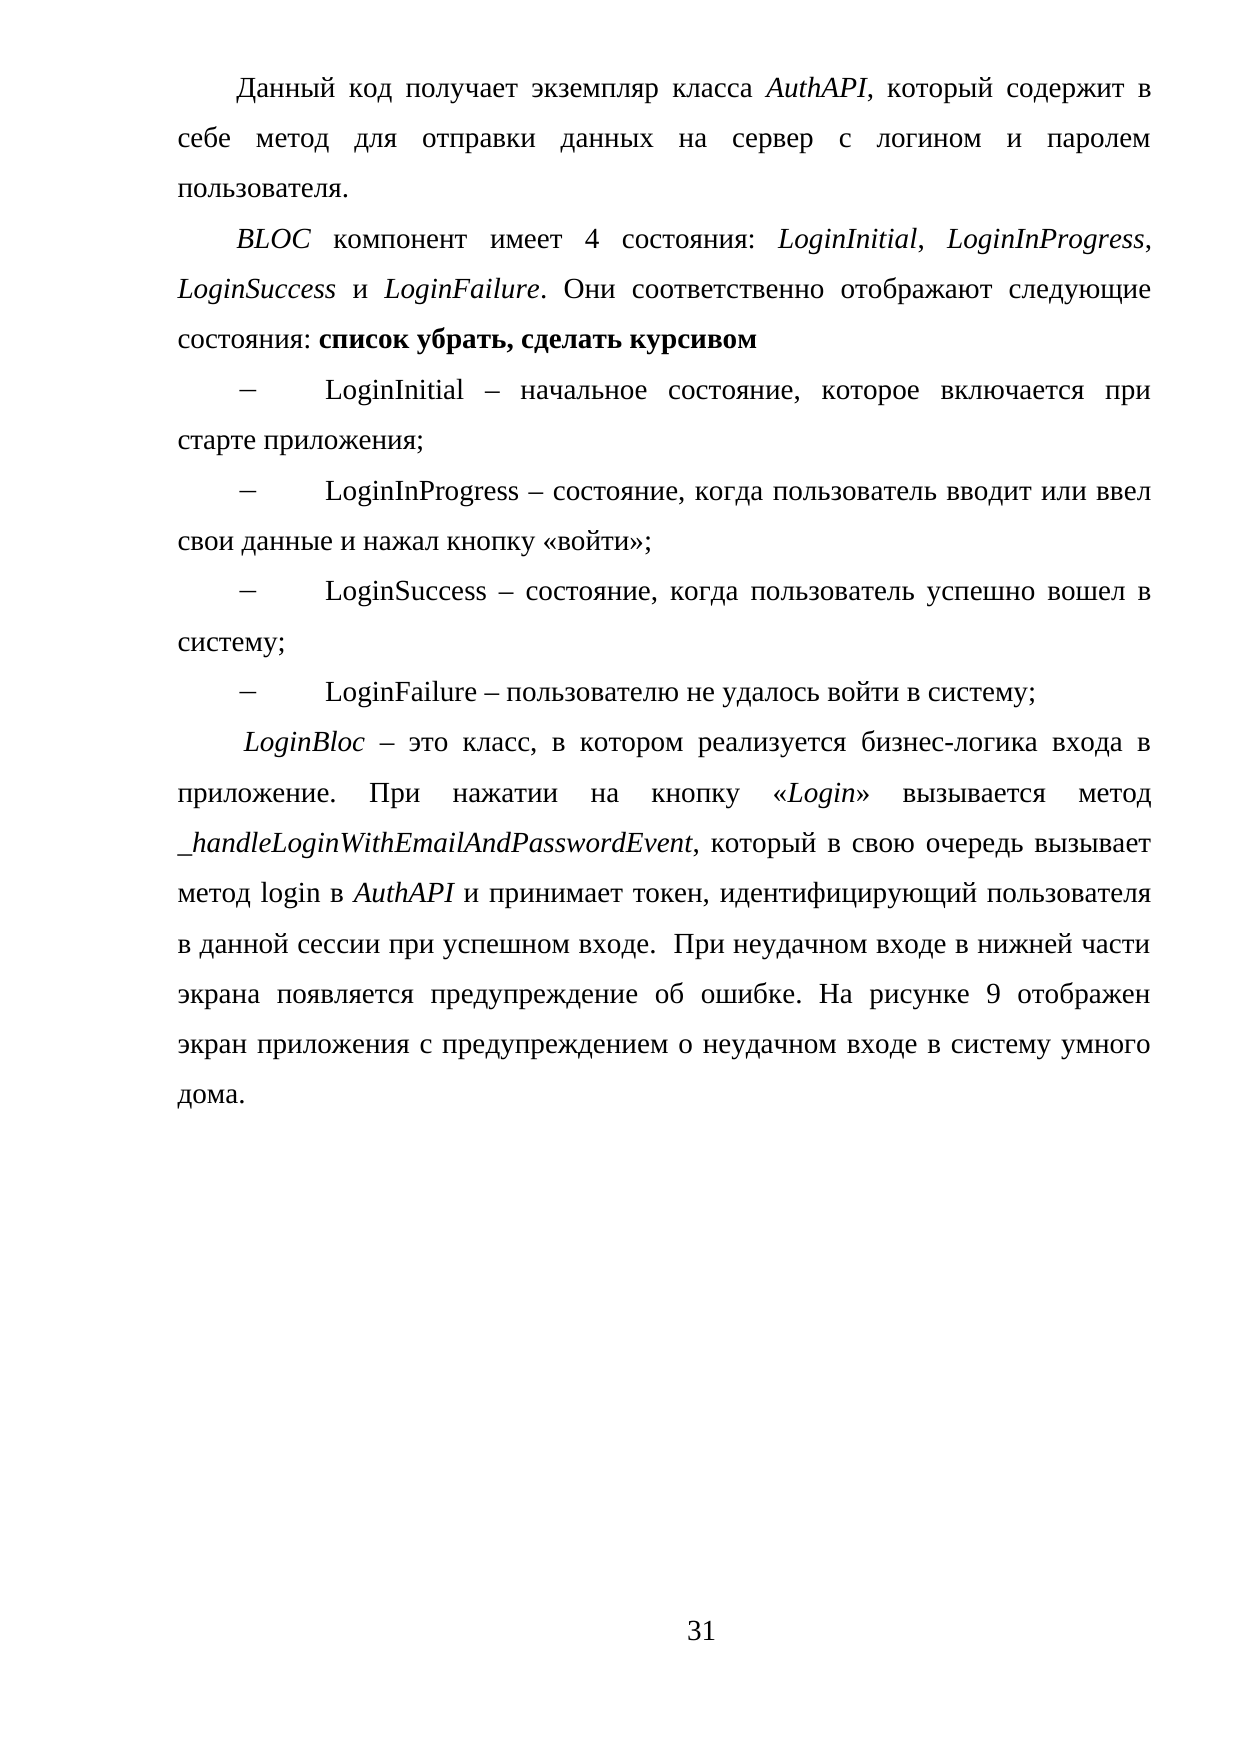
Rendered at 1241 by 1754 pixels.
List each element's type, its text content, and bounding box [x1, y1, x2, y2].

text Данный код получает экземпляр класса AuthAPI, который содержит в себе метод для отправки данных на сервер с логином и паролем пользователя. [177, 70, 1152, 204]
list LoginFailure – пользователю не удалось войти в систему; [177, 674, 1152, 708]
list LoginInProgress – состояние, когда пользователь вводит или ввел свои данные и нажал кнопку «войти»; [177, 473, 1152, 557]
text LoginBloc – это класс, в котором реализуется бизнес-логика входа в приложение. При нажатии на кнопку «Login» вызывается метод _handleLoginWithEmailAndPasswordEvent, который в свою очередь вызывает метод login в AuthAPI и принимает токен, идентифицирующий пользователя в данной сессии при успешном входе. При неудачном входе в нижней части экрана появляется предупреждение об ошибке. На рисунке 9 отображен экран приложения с предупреждением о неудачном входе в систему умного дома. [177, 724, 1152, 1110]
text BLOC компонент имеет 4 состояния: LoginInitial, LoginInProgress, LoginSuccess и LoginFailure. Они соответственно отображают следующие состояния: список убрать, сделать курсивом [177, 221, 1152, 355]
list LoginSuccess – состояние, когда пользователь успешно вошел в систему; [177, 573, 1152, 657]
list LoginInitial – начальное состояние, которое включается при старте приложения; [177, 372, 1152, 456]
